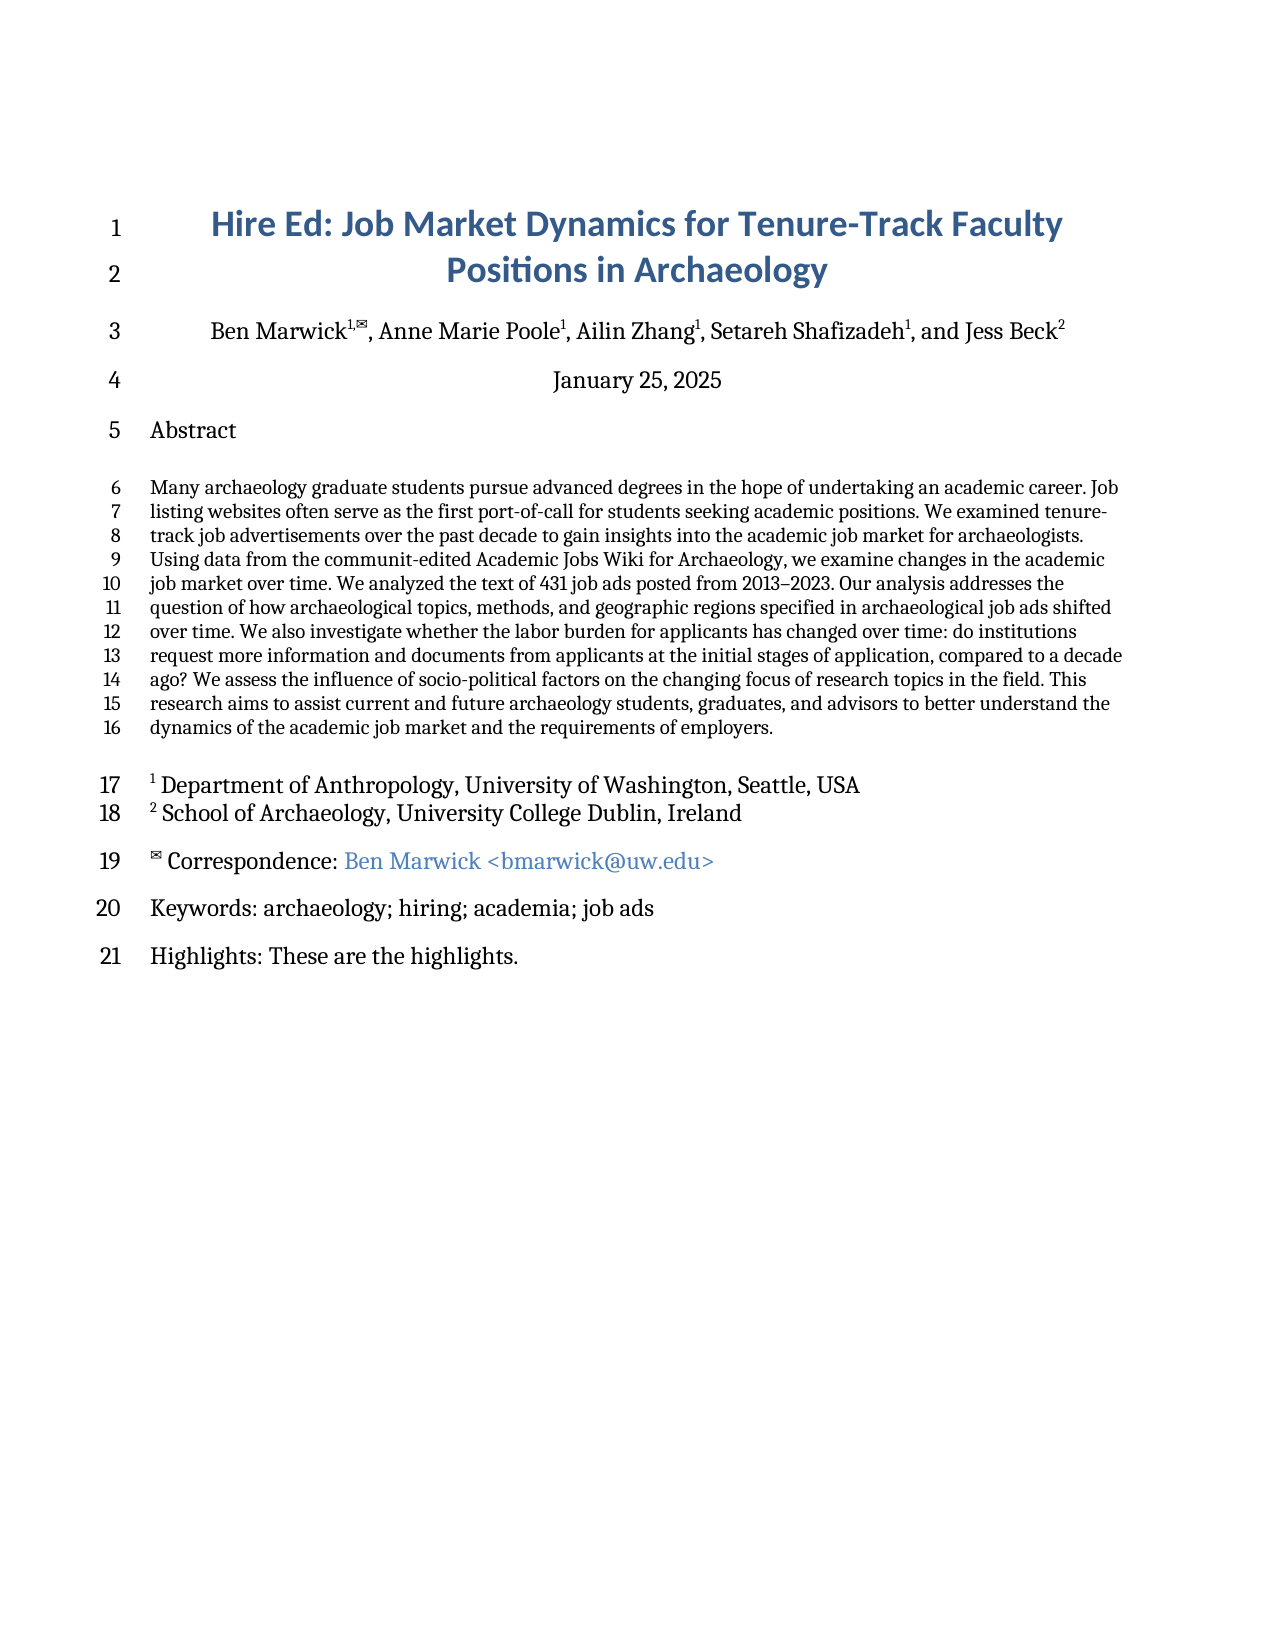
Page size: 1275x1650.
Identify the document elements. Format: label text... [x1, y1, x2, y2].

text Highlights: These are the highlights. [150, 942, 1125, 971]
text 1 Department of Anthropology, University of Washington, Seattle, USA 2 School of Archaeology, University College Dublin, Ireland [150, 771, 1125, 828]
title Hire Ed: Job Market Dynamics for Tenure-Track Faculty Positions in Archaeology [150, 200, 1125, 292]
text January 25, 2025 [150, 366, 1125, 395]
text Ben Marwick1,✉, Anne Marie Poole1, Ailin Zhang1, Setareh Shafizadeh1, and Jess Beck2 [150, 317, 1125, 345]
text Keywords: archaeology; hiring; academia; job ads [150, 894, 1125, 923]
text ✉ Correspondence: Ben Marwick <bmarwick@uw.edu> [150, 847, 1125, 876]
text Many archaeology graduate students pursue advanced degrees in the hope of undertaking an academic career. Job listing websites often serve as the first port-of-call for students seeking academic positions. We examined tenure-track job advertisements over the past decade to gain insights into the academic job market for archaeologists. Using data from the communit-edited Academic Jobs Wiki for Archaeology, we examine changes in the academic job market over time. We analyzed the text of 431 job ads posted from 2013–2023. Our analysis addresses the question of how archaeological topics, methods, and geographic regions specified in archaeological job ads shifted over time. We also investigate whether the labor burden for applicants has changed over time: do institutions request more information and documents from applicants at the initial stages of application, compared to a decade ago? We assess the influence of socio-political factors on the changing focus of research topics in the field. This research aims to assist current and future archaeology students, graduates, and advisors to better understand the dynamics of the academic job market and the requirements of employers. [150, 476, 1125, 739]
